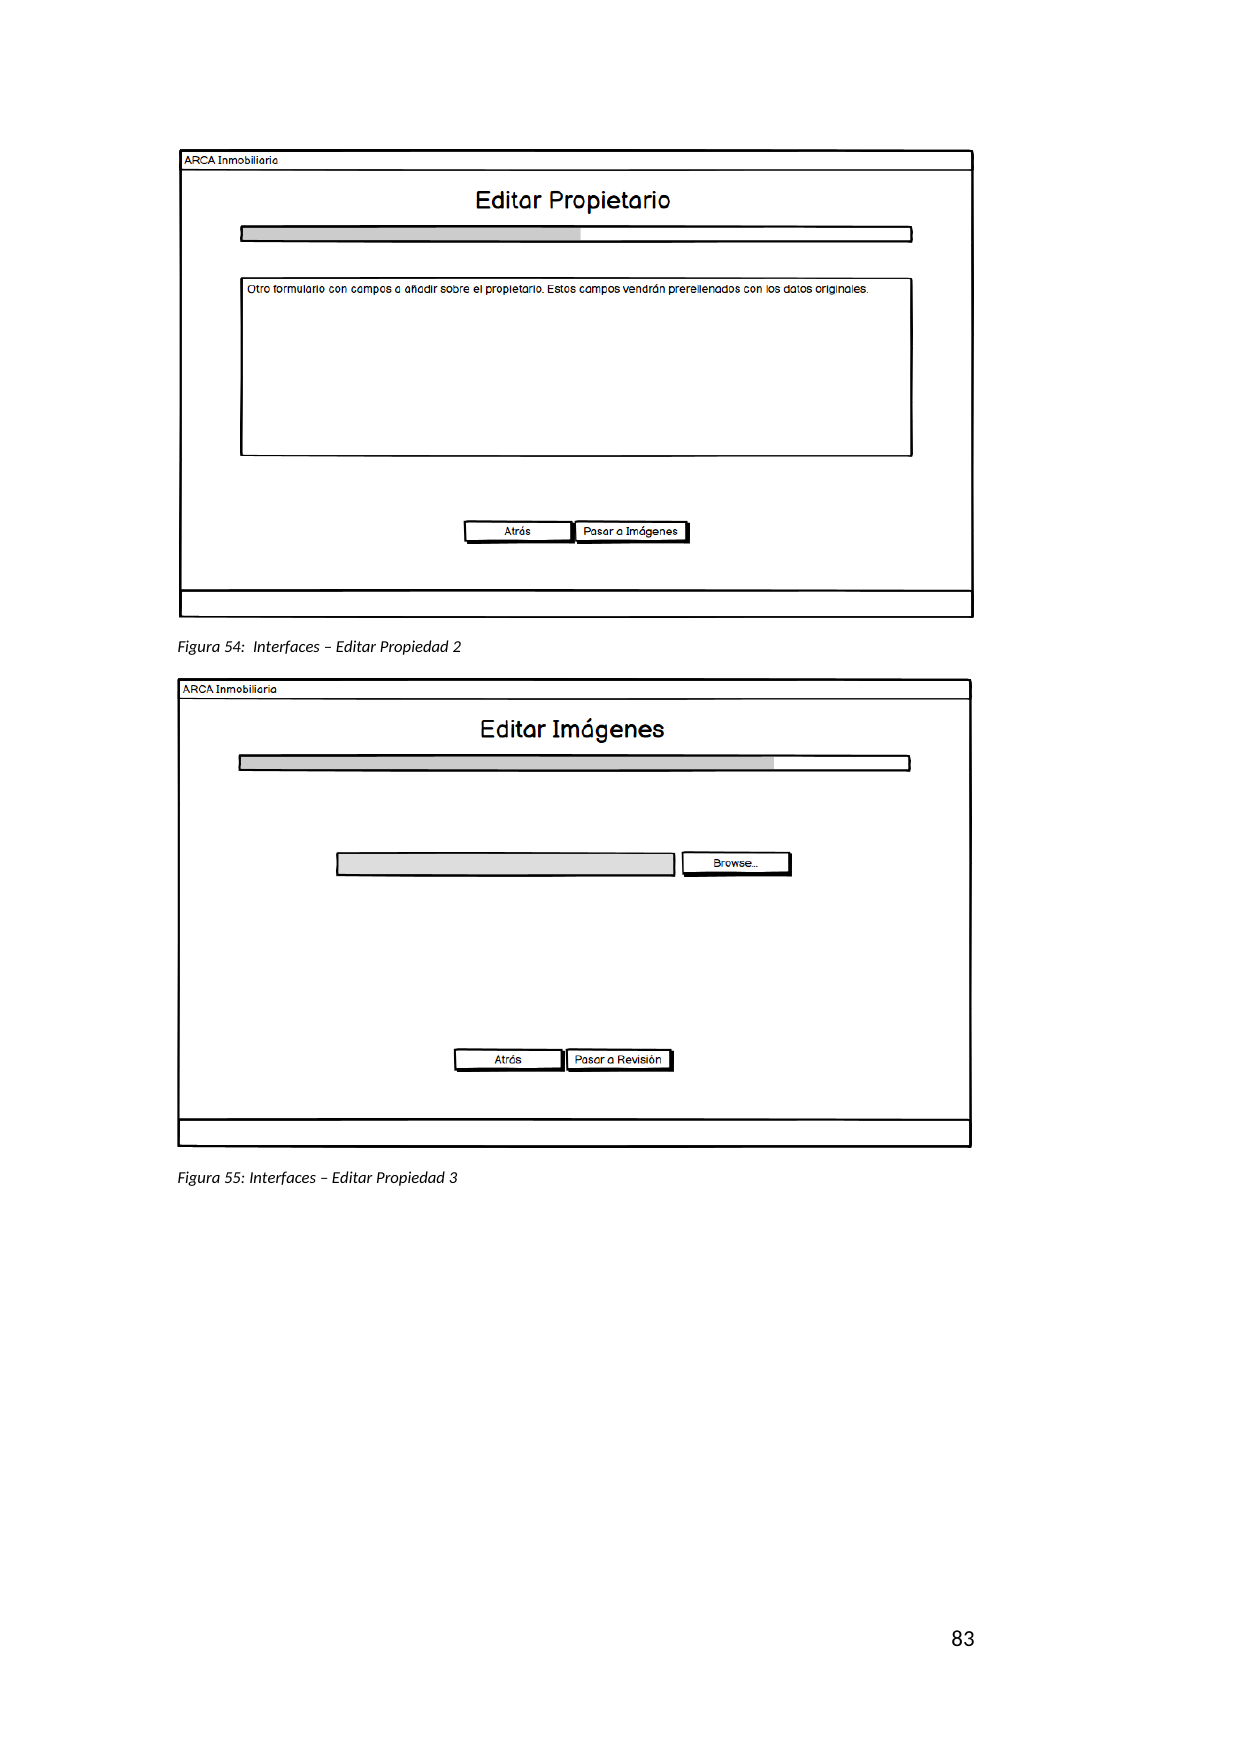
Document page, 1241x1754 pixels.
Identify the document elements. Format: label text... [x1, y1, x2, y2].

picture [177, 147, 975, 618]
text Figura 55: Interfaces – Editar Propiedad 3 [177, 1167, 974, 1187]
picture [177, 675, 975, 1149]
text Figura 54: Interfaces – Editar Propiedad 2 [177, 637, 974, 657]
